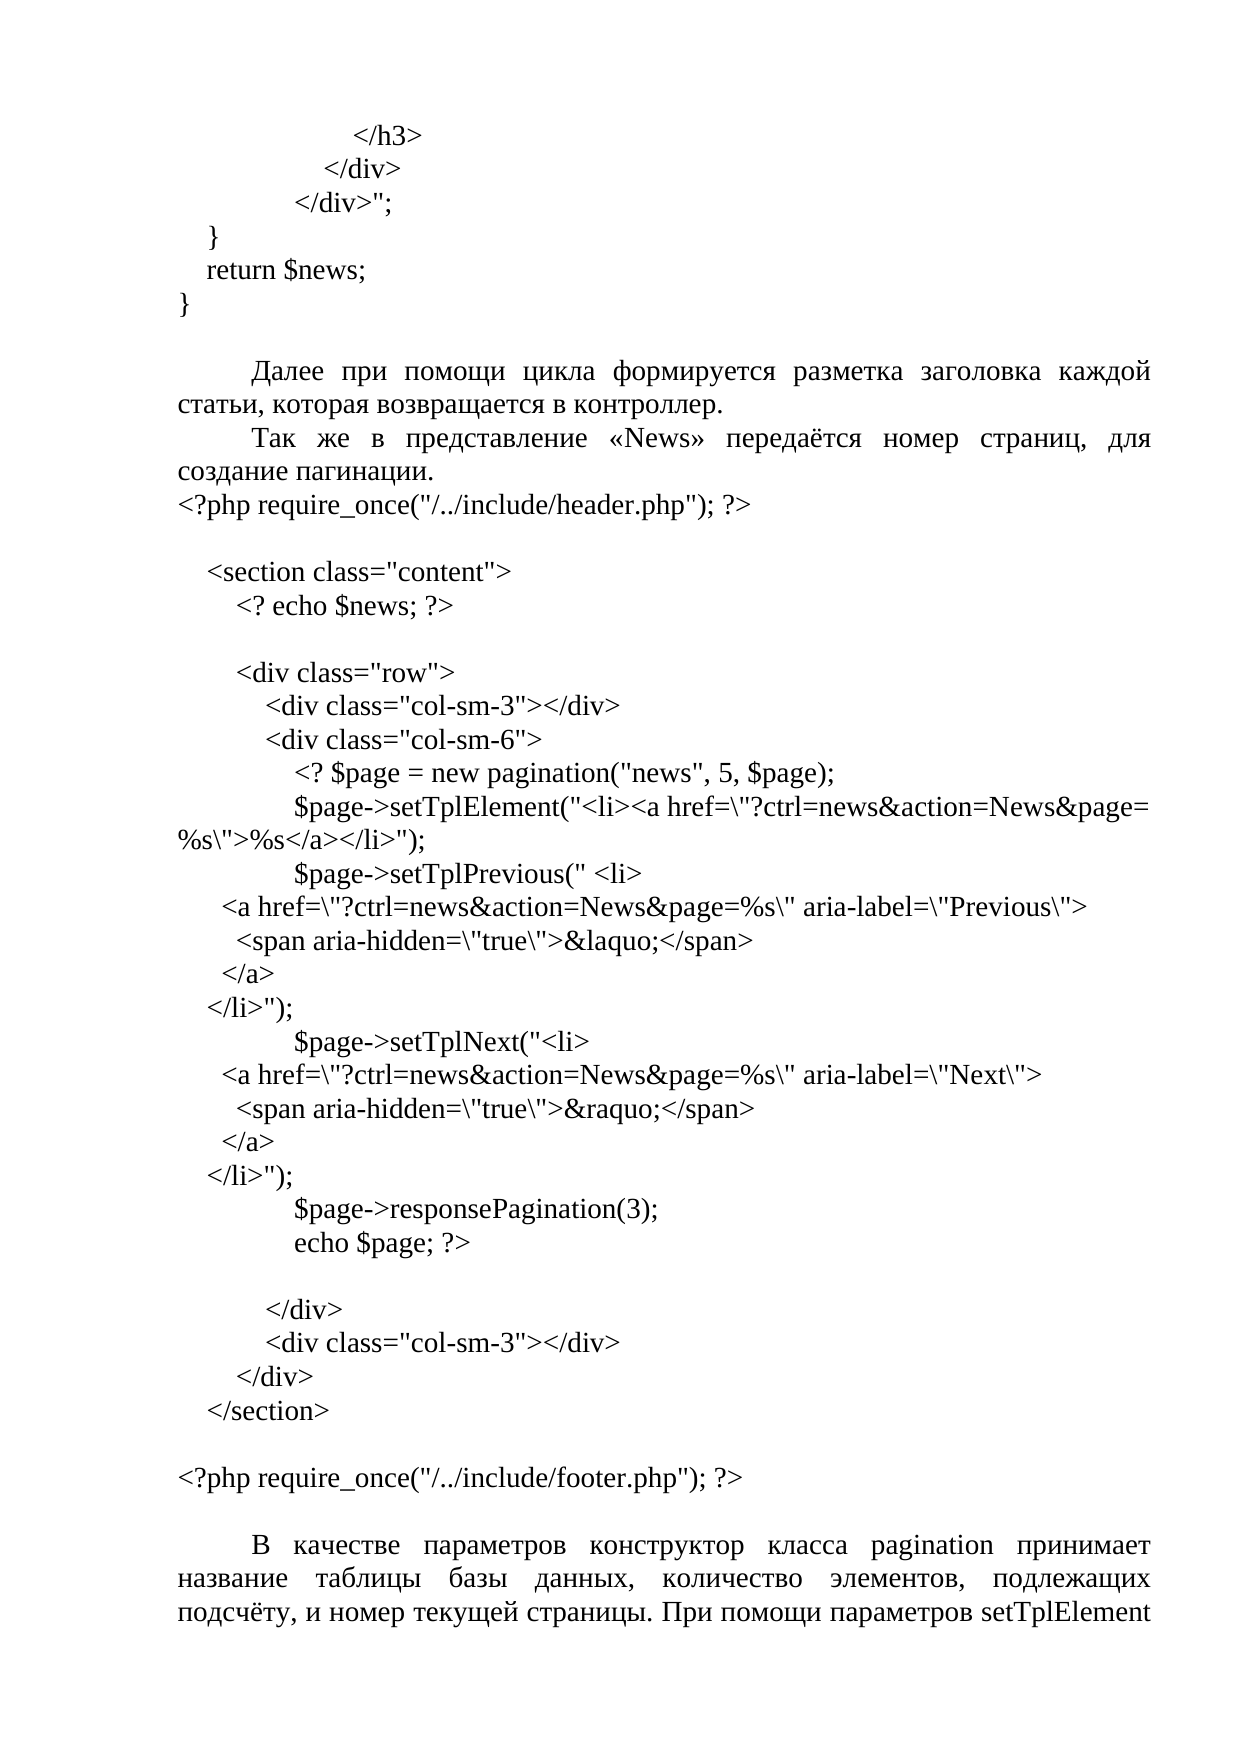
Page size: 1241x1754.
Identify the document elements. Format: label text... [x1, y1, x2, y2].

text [177, 1527, 1152, 1627]
text Далее при помощи цикла формируется разметка заголовка каждой статьи, которая возвращается в контроллер. [177, 353, 1152, 420]
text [177, 118, 1152, 319]
text Так же в представление «News» передаётся номер страниц, для создание пагинации. [177, 420, 1152, 487]
text <?php require_once("/../include/header.php"); ?> <section class="content"> <? echo $news; ?> <div class="row"> <div class="col-sm-3"></div> <div class="col-sm-6"> <? $page = new pagination("news", 5, $page); $page->setTplElement("<li><a href=\"?ctrl=news&action=News&page=%s\">%s</a></li>"); $page->setTplPrevious(" <li> <a href=\"?ctrl=news&action=News&page=%s\" aria-label=\"Previous\"> <span aria-hidden=\"true\">&laquo;</span> </a> </li>"); $page->setTplNext("<li> <a href=\"?ctrl=news&action=News&page=%s\" aria-label=\"Next\"> <span aria-hidden=\"true\">&raquo;</span> </a> </li>"); $page->responsePagination(3); echo $page; ?> </div> <div class="col-sm-3"></div> </div> </section> <?php require_once("/../include/footer.php"); ?> [177, 487, 1152, 1493]
